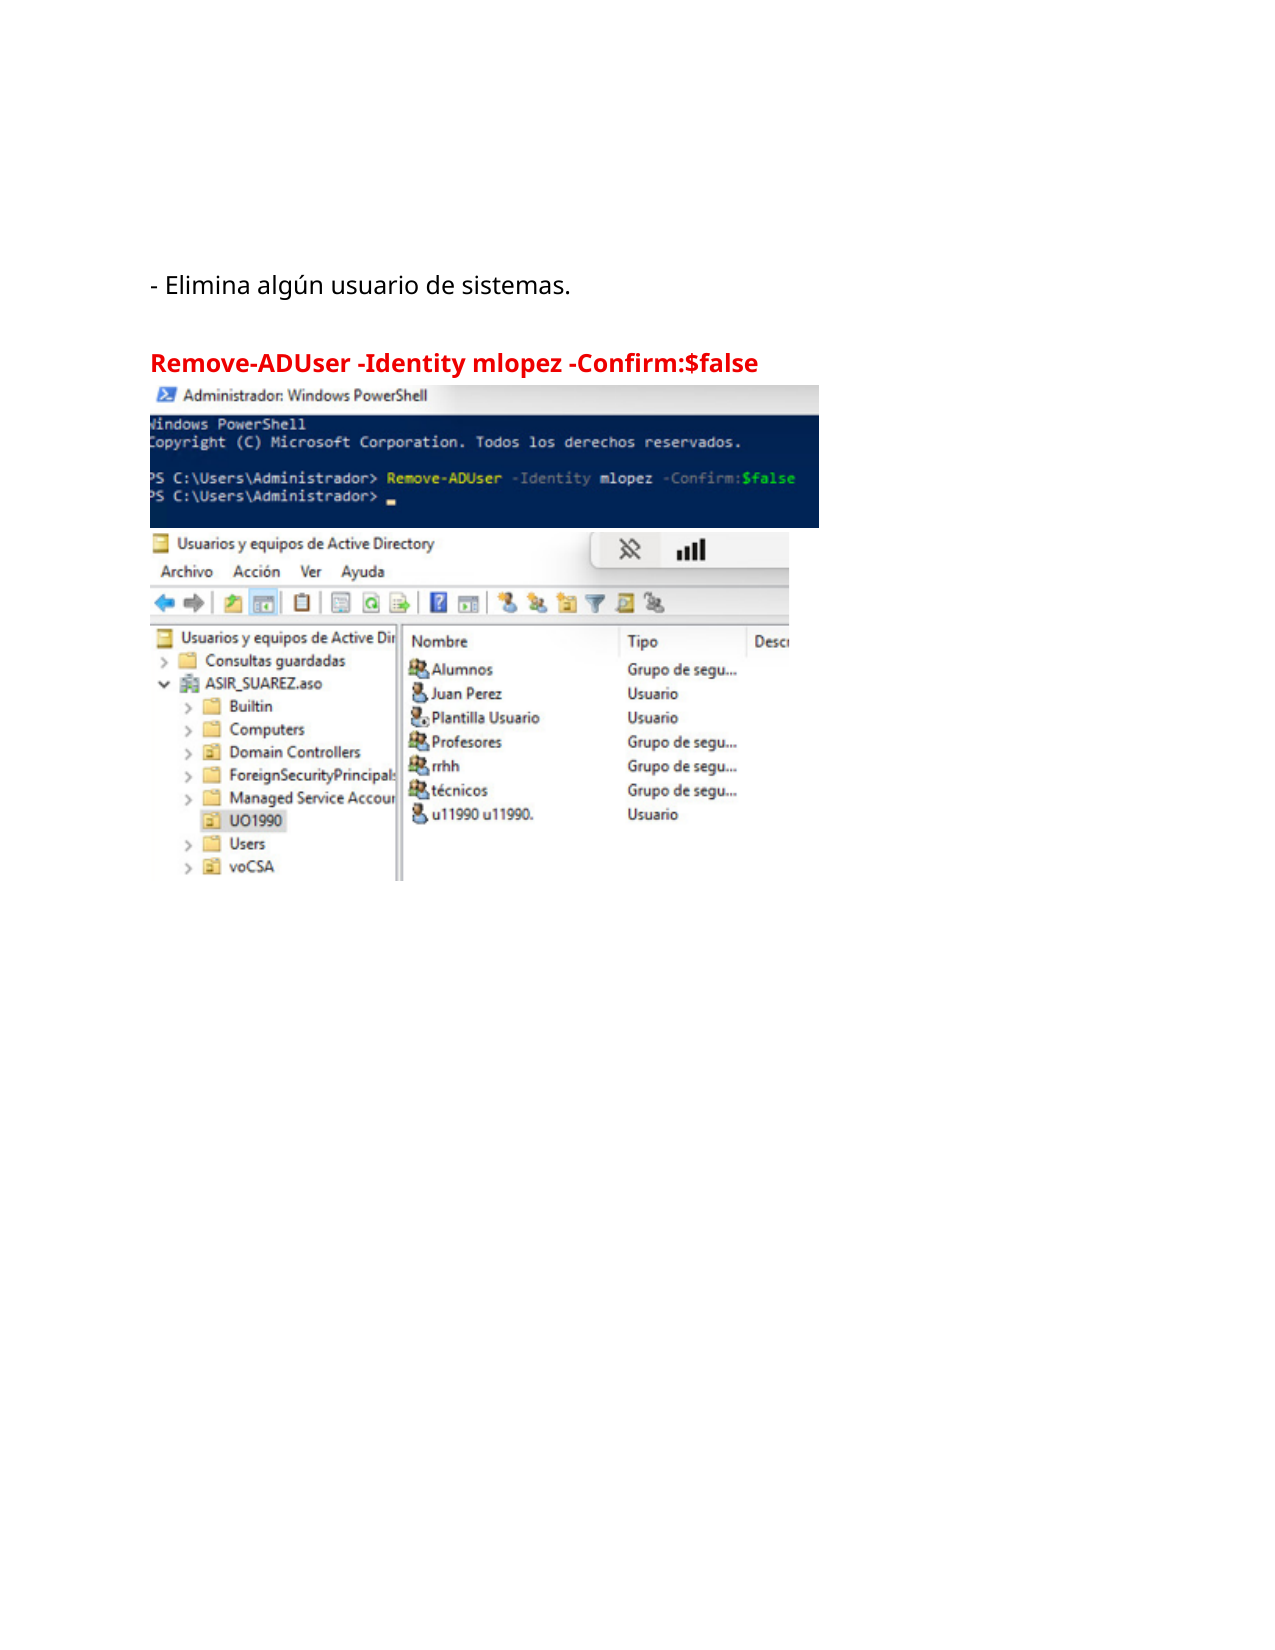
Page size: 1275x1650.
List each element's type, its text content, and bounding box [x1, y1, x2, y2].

text Remove-ADUser -Identity mlopez -Confirm:$false [150, 346, 1125, 380]
picture [150, 532, 790, 881]
picture [150, 385, 819, 528]
text - Elimina algún usuario de sistemas. [150, 267, 1125, 302]
